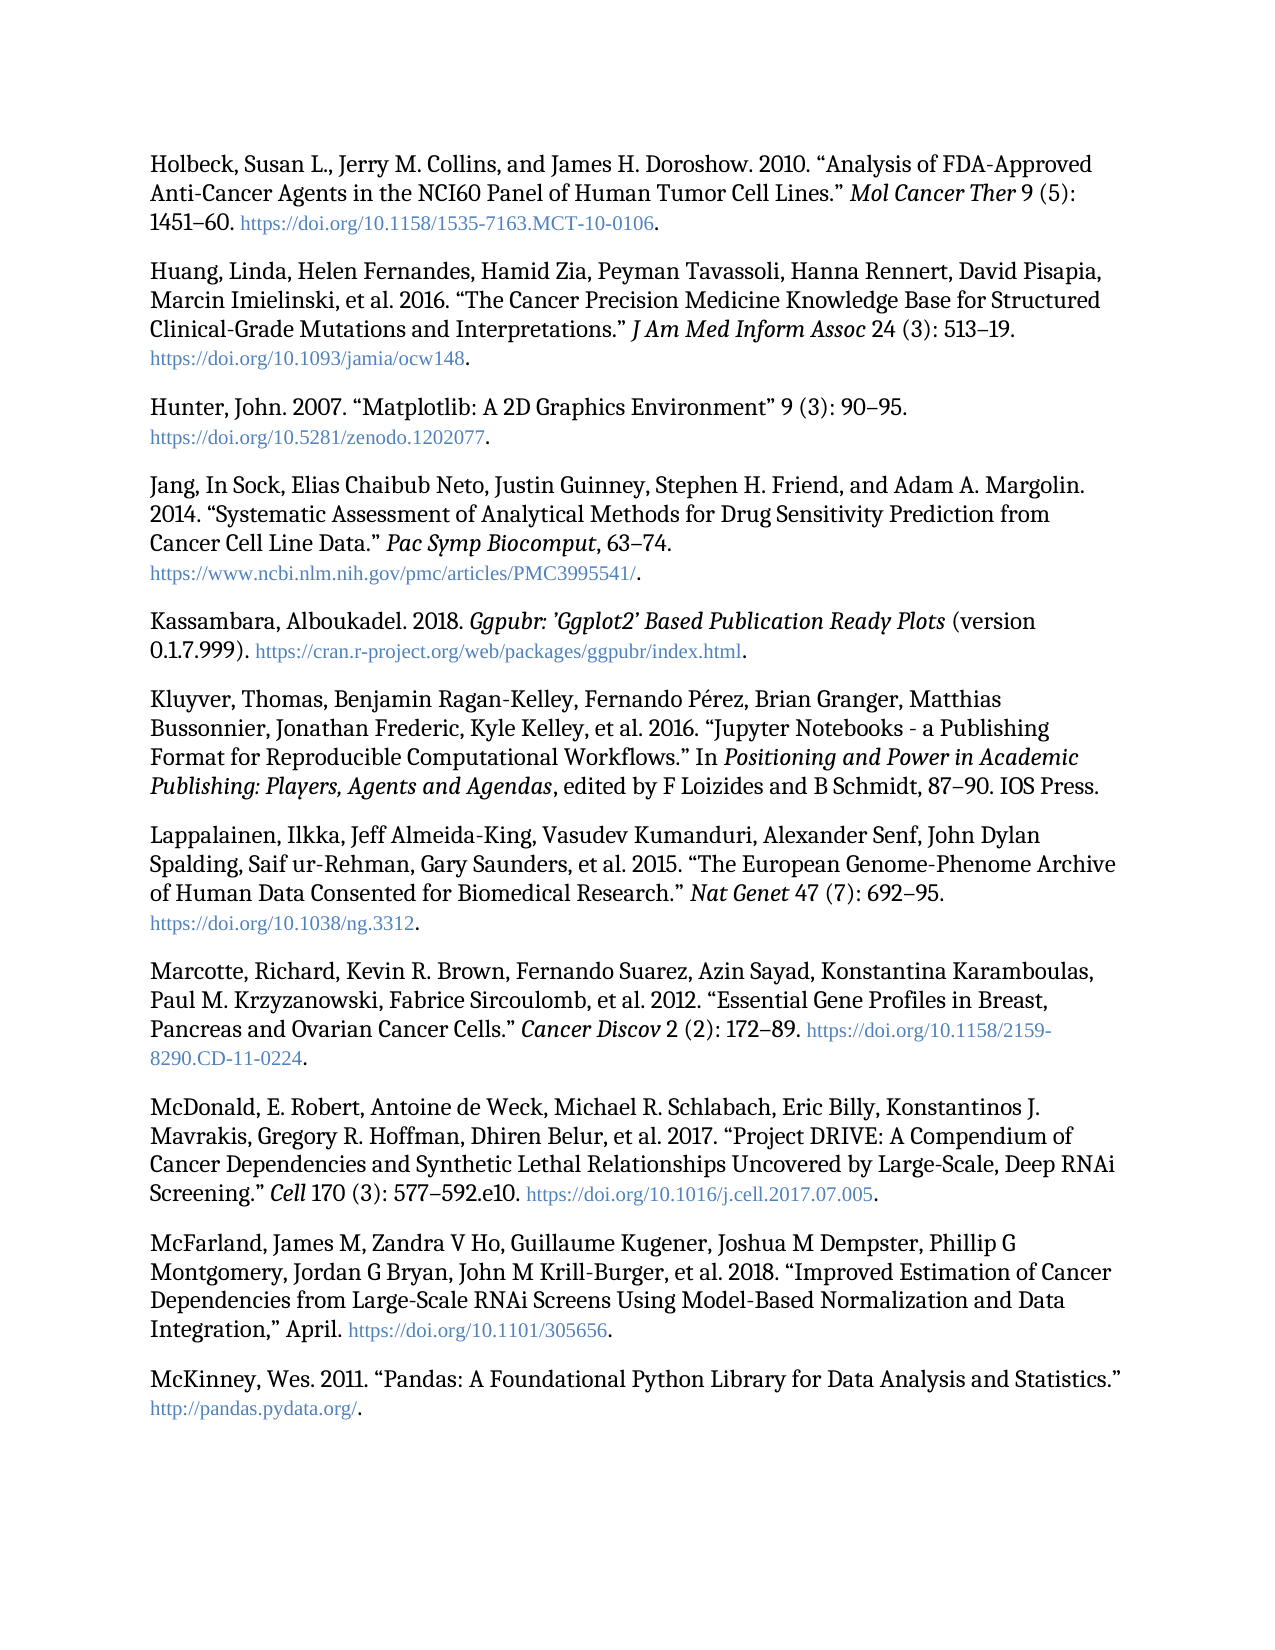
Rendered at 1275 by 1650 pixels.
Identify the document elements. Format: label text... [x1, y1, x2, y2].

text McFarland, James M, Zandra V Ho, Guillaume Kugener, Joshua M Dempster, Phillip G Montgomery, Jordan G Bryan, John M Krill-Burger, et al. 2018. “Improved Estimation of Cancer Dependencies from Large-Scale RNAi Screens Using Model-Based Normalization and Data Integration,” April. https://doi.org/10.1101/305656. [150, 1229, 1125, 1344]
text Kassambara, Alboukadel. 2018. Ggpubr: ’Ggplot2’ Based Publication Ready Plots (version 0.1.7.999). https://cran.r-project.org/web/packages/ggpubr/index.html. [150, 607, 1125, 664]
text Holbeck, Susan L., Jerry M. Collins, and James H. Doroshow. 2010. “Analysis of FDA-Approved Anti-Cancer Agents in the NCI60 Panel of Human Tumor Cell Lines.” Mol Cancer Ther 9 (5): 1451–60. https://doi.org/10.1158/1535-7163.MCT-10-0106. [150, 150, 1125, 236]
text Lappalainen, Ilkka, Jeff Almeida-King, Vasudev Kumanduri, Alexander Senf, John Dylan Spalding, Saif ur-Rehman, Gary Saunders, et al. 2015. “The European Genome-Phenome Archive of Human Data Consented for Biomedical Research.” Nat Genet 47 (7): 692–95. https://doi.org/10.1038/ng.3312. [150, 821, 1125, 936]
text McKinney, Wes. 2011. “Pandas: A Foundational Python Library for Data Analysis and Statistics.” http://pandas.pydata.org/. [150, 1364, 1125, 1422]
text McDonald, E. Robert, Antoine de Weck, Michael R. Schlabach, Eric Billy, Konstantinos J. Mavrakis, Gregory R. Hoffman, Dhiren Belur, et al. 2017. “Project DRIVE: A Compendium of Cancer Dependencies and Synthetic Lethal Relationships Uncovered by Large-Scale, Deep RNAi Screening.” Cell 170 (3): 577–592.e10. https://doi.org/10.1016/j.cell.2017.07.005. [150, 1093, 1125, 1208]
text Hunter, John. 2007. “Matplotlib: A 2D Graphics Environment” 9 (3): 90–95. https://doi.org/10.5281/zenodo.1202077. [150, 393, 1125, 450]
text Marcotte, Richard, Kevin R. Brown, Fernando Suarez, Azin Sayad, Konstantina Karamboulas, Paul M. Krzyzanowski, Fabrice Sircoulomb, et al. 2012. “Essential Gene Profiles in Breast, Pancreas and Ovarian Cancer Cells.” Cancer Discov 2 (2): 172–89. https://doi.org/10.1158/2159-8290.CD-11-0224. [150, 957, 1125, 1072]
text Huang, Linda, Helen Fernandes, Hamid Zia, Peyman Tavassoli, Hanna Rennert, David Pisapia, Marcin Imielinski, et al. 2016. “The Cancer Precision Medicine Knowledge Base for Structured Clinical-Grade Mutations and Interpretations.” J Am Med Inform Assoc 24 (3): 513–19. https://doi.org/10.1093/jamia/ocw148. [150, 257, 1125, 372]
text Jang, In Sock, Elias Chaibub Neto, Justin Guinney, Stephen H. Friend, and Adam A. Margolin. 2014. “Systematic Assessment of Analytical Methods for Drug Sensitivity Prediction from Cancer Cell Line Data.” Pac Symp Biocomput, 63–74. https://www.ncbi.nlm.nih.gov/pmc/articles/PMC3995541/. [150, 471, 1125, 586]
text Kluyver, Thomas, Benjamin Ragan-Kelley, Fernando Pérez, Brian Granger, Matthias Bussonnier, Jonathan Frederic, Kyle Kelley, et al. 2016. “Jupyter Notebooks - a Publishing Format for Reproducible Computational Workflows.” In Positioning and Power in Academic Publishing: Players, Agents and Agendas, edited by F Loizides and B Schmidt, 87–90. IOS Press. [150, 685, 1125, 800]
